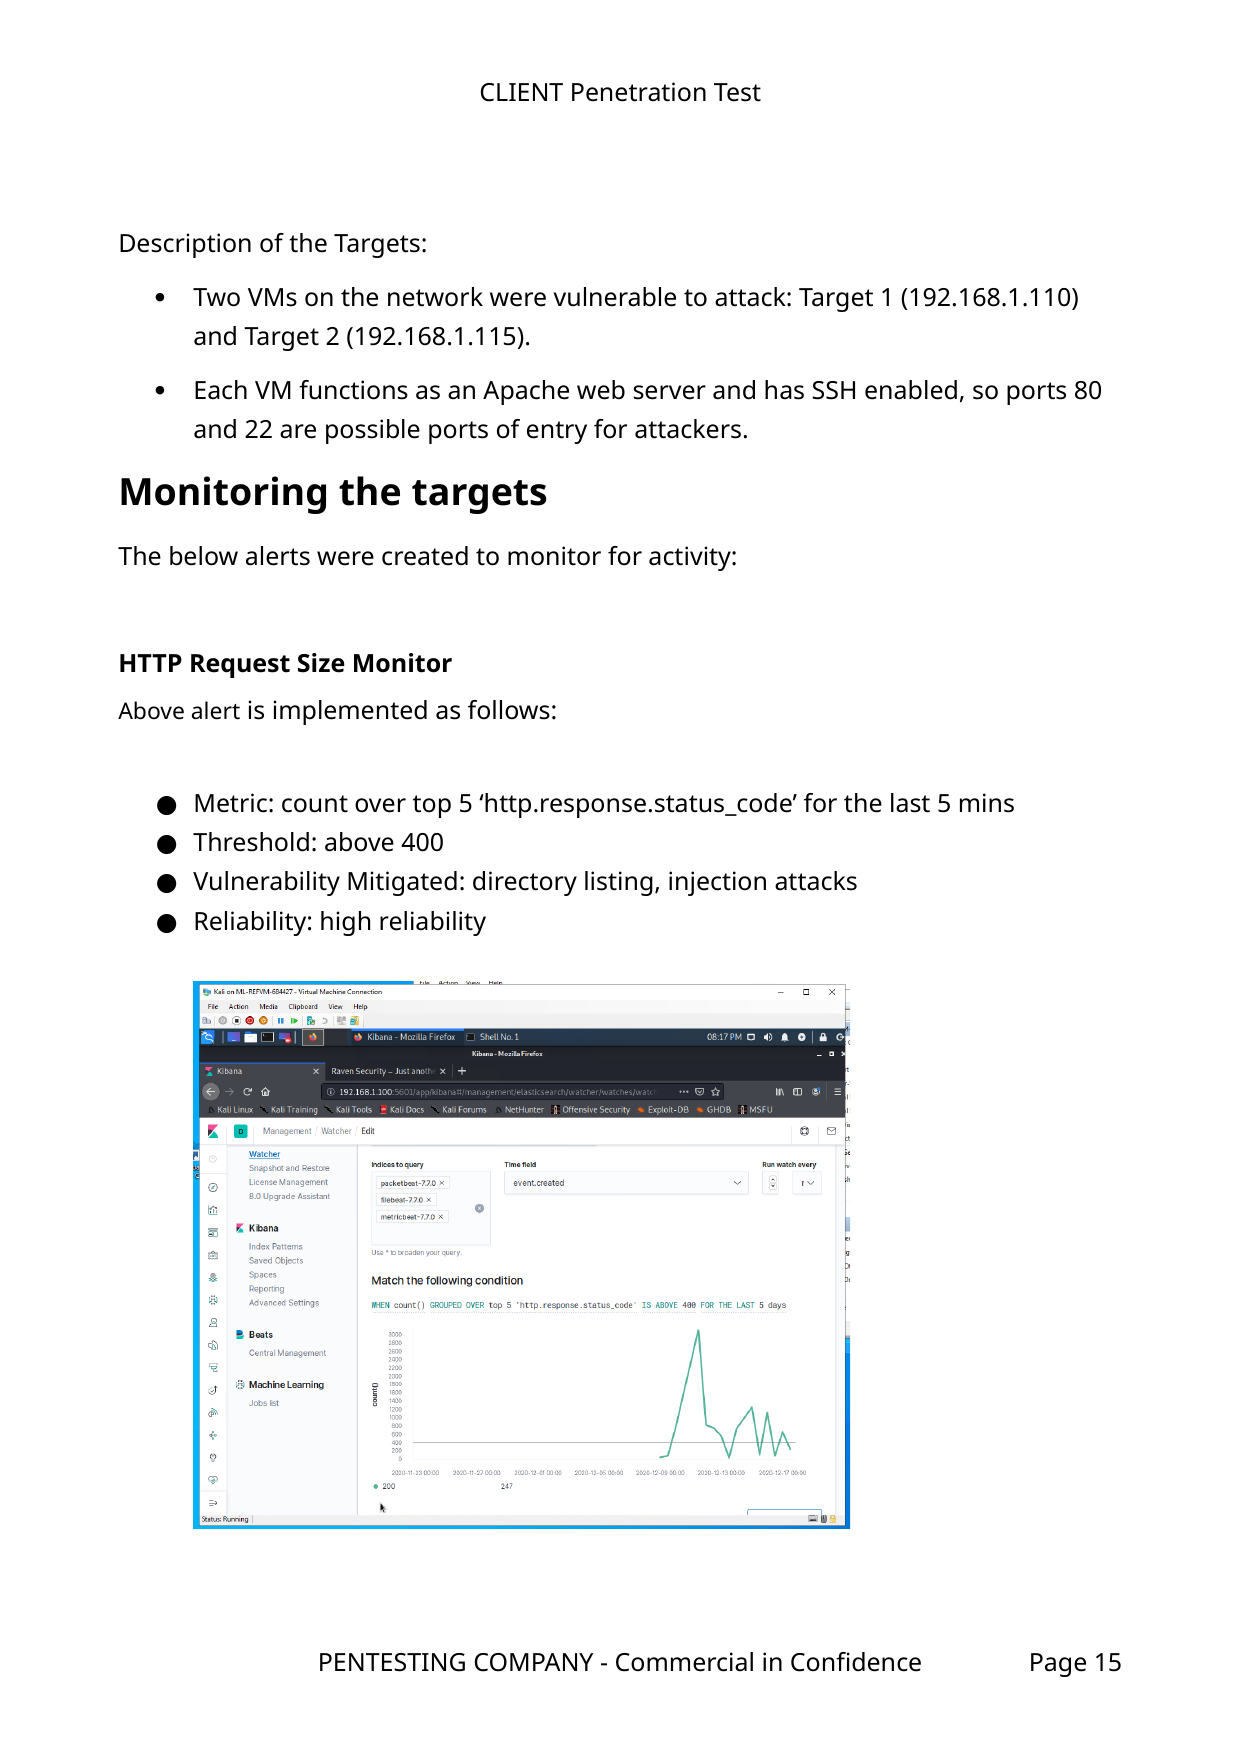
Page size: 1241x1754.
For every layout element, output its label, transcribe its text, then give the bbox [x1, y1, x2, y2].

text The below alerts were created to monitor for activity: [118, 538, 1122, 572]
text HTTP Request Size Monitor [118, 646, 1122, 680]
text Above alert is implemented as follows: [118, 692, 1122, 727]
text Monitoring the targets [118, 465, 1122, 516]
list Reliability: high reliability [156, 903, 1122, 937]
list Two VMs on the network were vulnerable to attack: Target 1 (192.168.1.110) and Target 2 (192.168.1.115). [156, 279, 1122, 353]
picture [193, 981, 851, 1529]
list Each VM functions as an Apache web server and has SSH enabled, so ports 80 and 22 are possible ports of entry for attackers. [156, 372, 1122, 446]
list Threshold: above 400 [156, 825, 1122, 859]
list Metric: count over top 5 ‘http.response.status_code’ for the last 5 mins [156, 786, 1122, 820]
text Description of the Targets: [118, 226, 1122, 260]
list Vulnerability Mitigated: directory listing, injection attacks [156, 864, 1122, 898]
